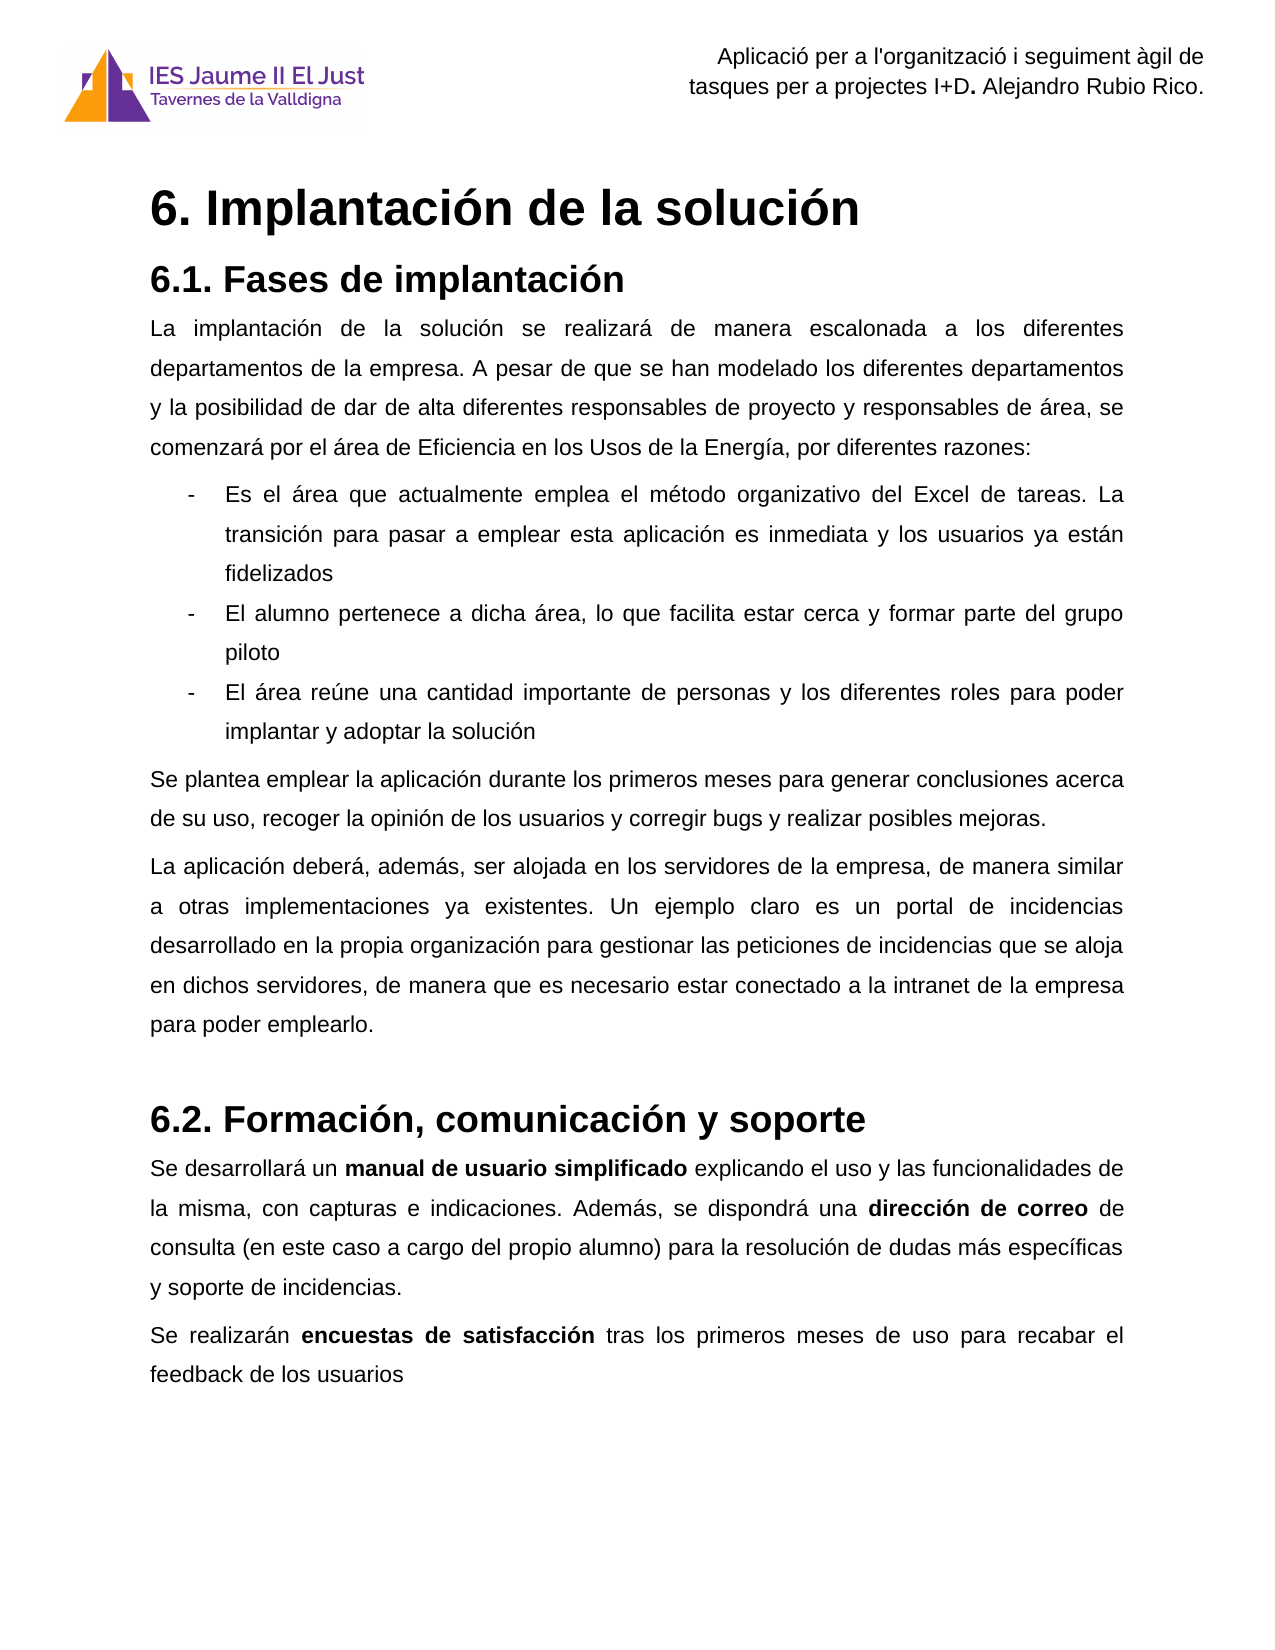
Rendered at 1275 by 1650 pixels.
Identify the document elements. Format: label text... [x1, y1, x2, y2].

text Se desarrollará un manual de usuario simplificado explicando el uso y las funcionalidades de la misma, con capturas e indicaciones. Además, se dispondrá una dirección de correo de consulta (en este caso a cargo del propio alumno) para la resolución de dudas más específicas y soporte de incidencias. [150, 1155, 1124, 1300]
text Se plantea emplear la aplicación durante los primeros meses para generar conclusiones acerca de su uso, recoger la opinión de los usuarios y corregir bugs y realizar posibles mejoras. [150, 766, 1124, 832]
subtitle 6. Implantación de la solución [150, 178, 1124, 236]
text La aplicación deberá, además, ser alojada en los servidores de la empresa, de manera similar a otras implementaciones ya existentes. Un ejemplo claro es un portal de incidencias desarrollado en la propia organización para gestionar las peticiones de incidencias que se aloja en dichos servidores, de manera que es necesario estar conectado a la intranet de la empresa para poder emplearlo. [150, 853, 1124, 1037]
text La implantación de la solución se realizará de manera escalonada a los diferentes departamentos de la empresa. A pesar de que se han modelado los diferentes departamentos y la posibilidad de dar de alta diferentes responsables de proyecto y responsables de área, se comenzará por el área de Eficiencia en los Usos de la Energía, por diferentes razones: [150, 315, 1124, 460]
list El alumno pertenece a dicha área, lo que facilita estar cerca y formar parte del grupo piloto [187, 600, 1124, 666]
subtitle 6.2. Formación, comunicación y soporte [150, 1097, 1124, 1141]
subtitle 6.1. Fases de implantación [150, 257, 1124, 300]
list El área reúne una cantidad importante de personas y los diferentes roles para poder implantar y adoptar la solución [187, 679, 1124, 744]
text Se realizarán encuestas de satisfacción tras los primeros meses de uso para recabar el feedback de los usuarios [150, 1322, 1124, 1387]
list Es el área que actualmente emplea el método organizativo del Excel de tareas. La transición para pasar a emplear esta aplicación es inmediata y los usuarios ya están fidelizados [187, 481, 1124, 587]
picture [61, 42, 364, 129]
